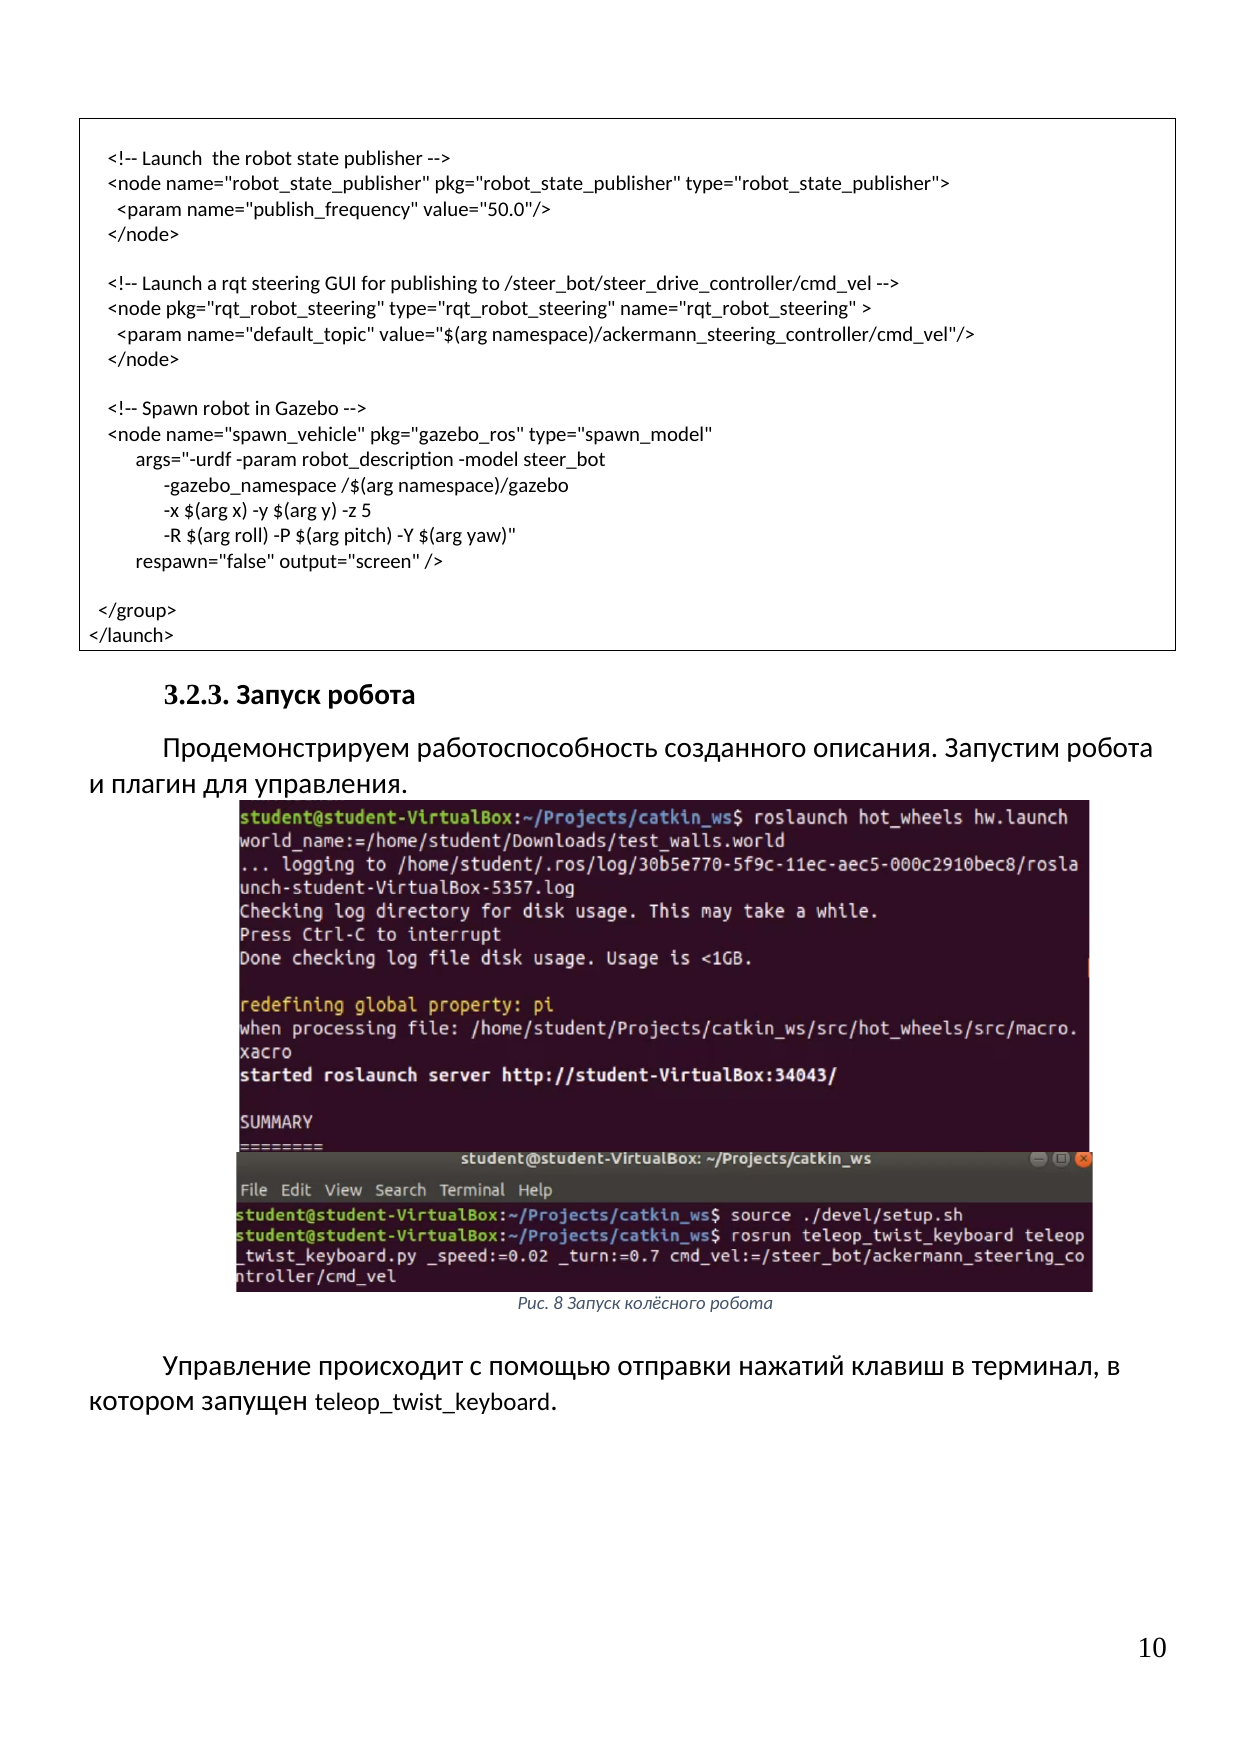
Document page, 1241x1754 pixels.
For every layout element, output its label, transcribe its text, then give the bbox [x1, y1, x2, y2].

list <!-- Launch a rqt steering GUI for publishing to /steer_bot/steer_drive_controller/cmd_vel --> [89, 270, 1167, 296]
text Рис. 8 Запуск колёсного робота [89, 1292, 1167, 1314]
list respawn="false" output="screen" /> [89, 548, 1167, 573]
list -x $(arg x) -y $(arg y) -z 5 [89, 497, 1167, 523]
list </launch> [80, 619, 1175, 650]
list -R $(arg roll) -P $(arg pitch) -Y $(arg yaw)" [89, 523, 1167, 548]
list -gazebo_namespace /$(arg namespace)/gazebo [89, 472, 1167, 497]
list <node name="spawn_vehicle" pkg="gazebo_ros" type="spawn_model" [89, 421, 1167, 446]
list </node> [89, 221, 1167, 247]
text Управление происходит с помощью отправки нажатий клавиш в терминал, в котором запущен teleop_twist_keyboard. [89, 1347, 1167, 1418]
list <node name="robot_state_publisher" pkg="robot_state_publisher" type="robot_state_publisher"> [89, 170, 1167, 196]
list </group> [89, 597, 1167, 619]
list <param name="default_topic" value="$(arg namespace)/ackermann_steering_controller/cmd_vel"/> [89, 321, 1167, 346]
picture [236, 800, 1093, 1292]
list <param name="publish_frequency" value="50.0"/> [89, 196, 1167, 221]
list Запуск робота [164, 676, 1167, 712]
text Продемонстрируем работоспособность созданного описания. Запустим робота и плагин для управления. [89, 729, 1167, 801]
list args="-urdf -param robot_description -model steer_bot [89, 446, 1167, 472]
list <!-- Launch the robot state publisher --> [89, 145, 1167, 170]
list <node pkg="rqt_robot_steering" type="rqt_robot_steering" name="rqt_robot_steering" > [89, 296, 1167, 321]
list </node> [89, 346, 1167, 372]
list <!-- Spawn robot in Gazebo --> [89, 396, 1167, 421]
